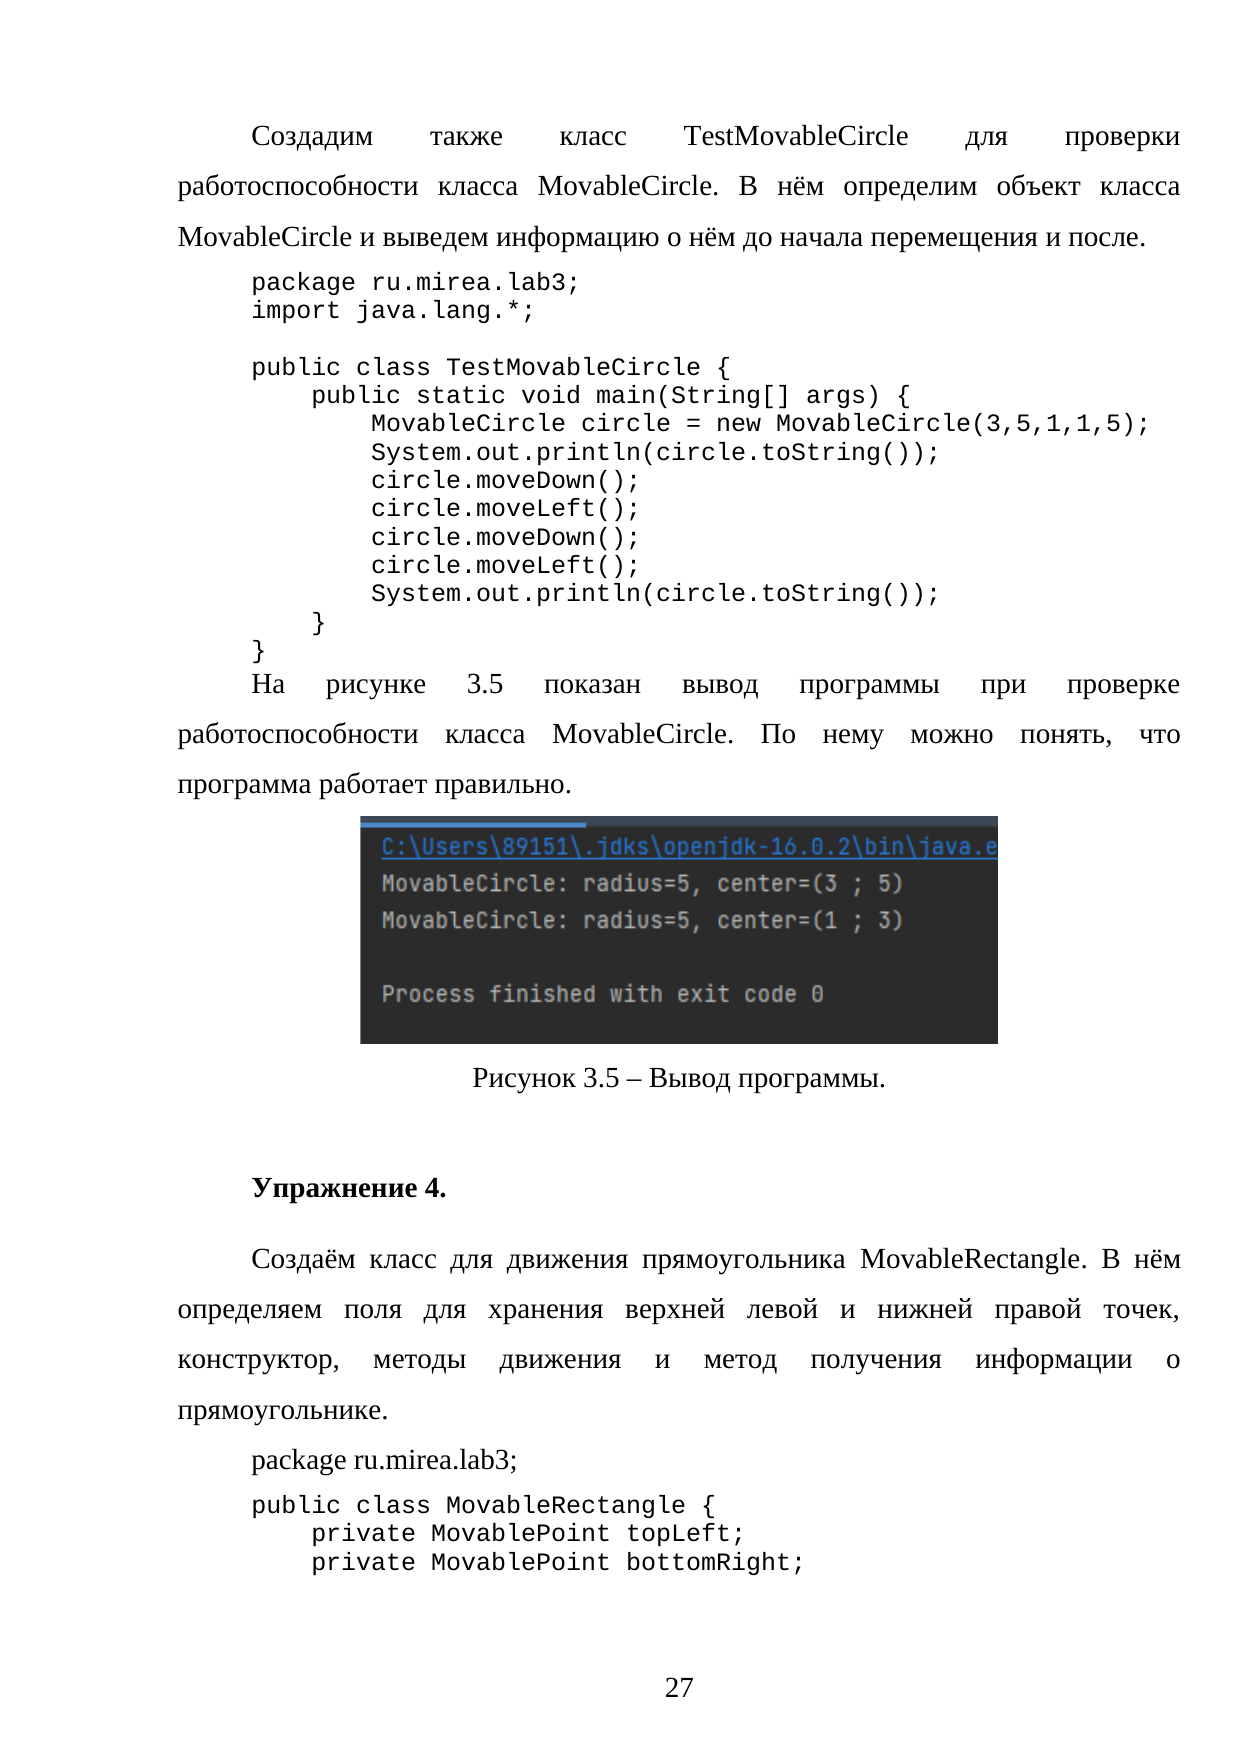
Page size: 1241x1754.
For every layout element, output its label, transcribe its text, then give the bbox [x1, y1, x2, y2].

text Рисунок 3.5 – Вывод программы. [177, 1060, 1181, 1093]
text System.out.println(circle.toString()); [177, 581, 1181, 609]
text circle.moveDown(); [177, 467, 1181, 496]
text public class TestMovableCircle { [177, 354, 1181, 382]
text circle.moveLeft(); [177, 496, 1181, 524]
text } [177, 609, 1181, 637]
text private MovablePoint topLeft; [177, 1521, 1181, 1549]
text package ru.mirea.lab3; [177, 1442, 1181, 1476]
text System.out.println(circle.toString()); [177, 439, 1181, 467]
text package ru.mirea.lab3; [177, 269, 1181, 297]
text circle.moveDown(); [177, 524, 1181, 552]
text Создадим также класс TestMovableCircle для проверки работоспособности класса MovableCircle. В нём определим объект класса MovableCircle и выведем информацию о нём до начала перемещения и после. [177, 118, 1181, 252]
text Упражнение 4. [177, 1170, 1181, 1203]
text public class MovableRectangle { [177, 1493, 1181, 1521]
text private MovablePoint bottomRight; [177, 1549, 1181, 1578]
text public static void main(String[] args) { [177, 382, 1181, 411]
text Создаём класс для движения прямоугольника MovableRectangle. В нём определяем поля для хранения верхней левой и нижней правой точек, конструктор, методы движения и метод получения информации о прямоугольнике. [177, 1241, 1181, 1426]
text circle.moveLeft(); [177, 552, 1181, 581]
text MovableCircle circle = new MovableCircle(3,5,1,1,5); [177, 411, 1181, 439]
text На рисунке 3.5 показан вывод программы при проверке работоспособности класса MovableCircle. По нему можно понять, что программа работает правильно. [177, 666, 1181, 800]
text import java.lang.*; [177, 297, 1181, 326]
text } [177, 637, 1181, 666]
picture [360, 816, 998, 1044]
